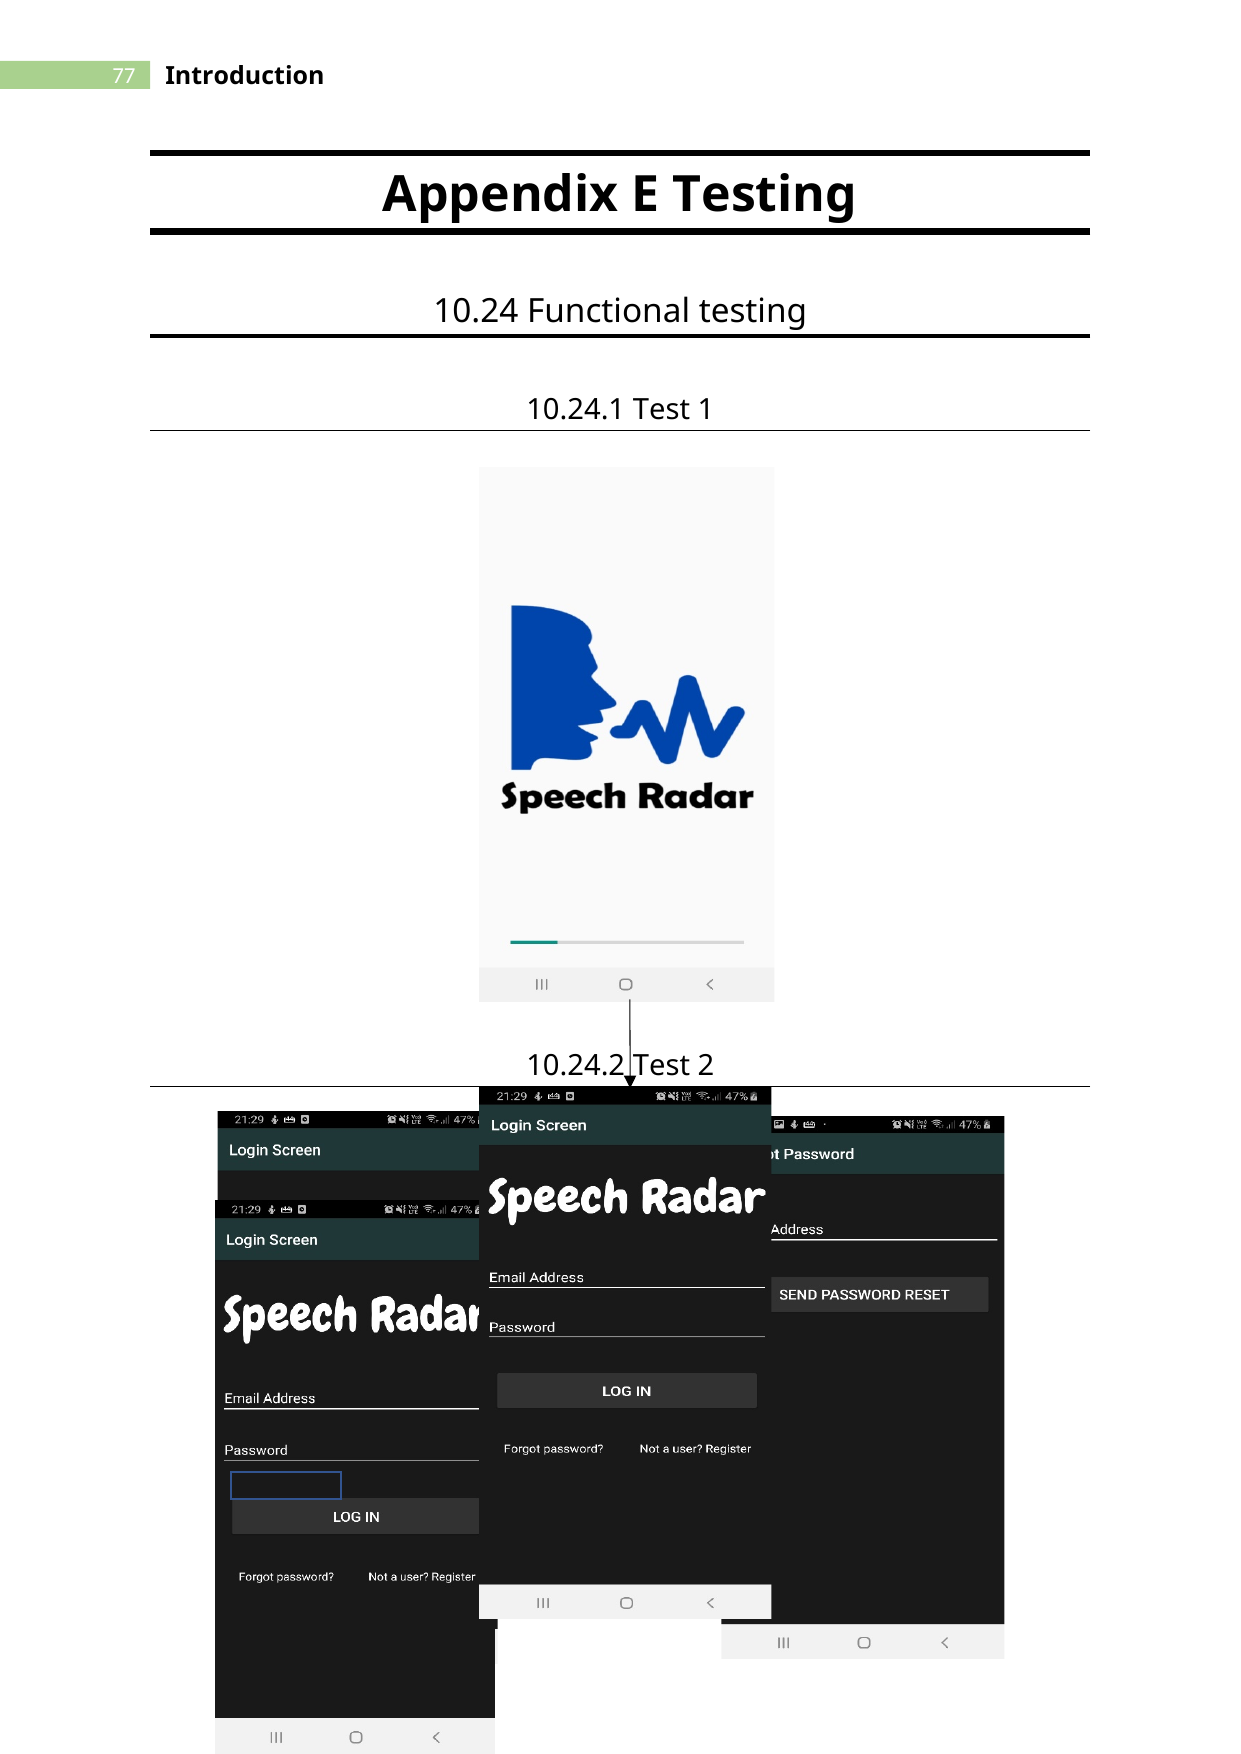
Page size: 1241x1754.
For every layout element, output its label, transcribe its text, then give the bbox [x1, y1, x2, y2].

subtitle Test 1 [150, 388, 1090, 430]
picture [213, 1087, 1005, 1750]
subtitle Functional testing [150, 287, 1090, 334]
picture [477, 467, 775, 999]
subtitle Test 2 [150, 1044, 629, 1086]
subtitle Appendix E Testing [150, 156, 1090, 228]
subtitle Test 2 [631, 1044, 1090, 1086]
